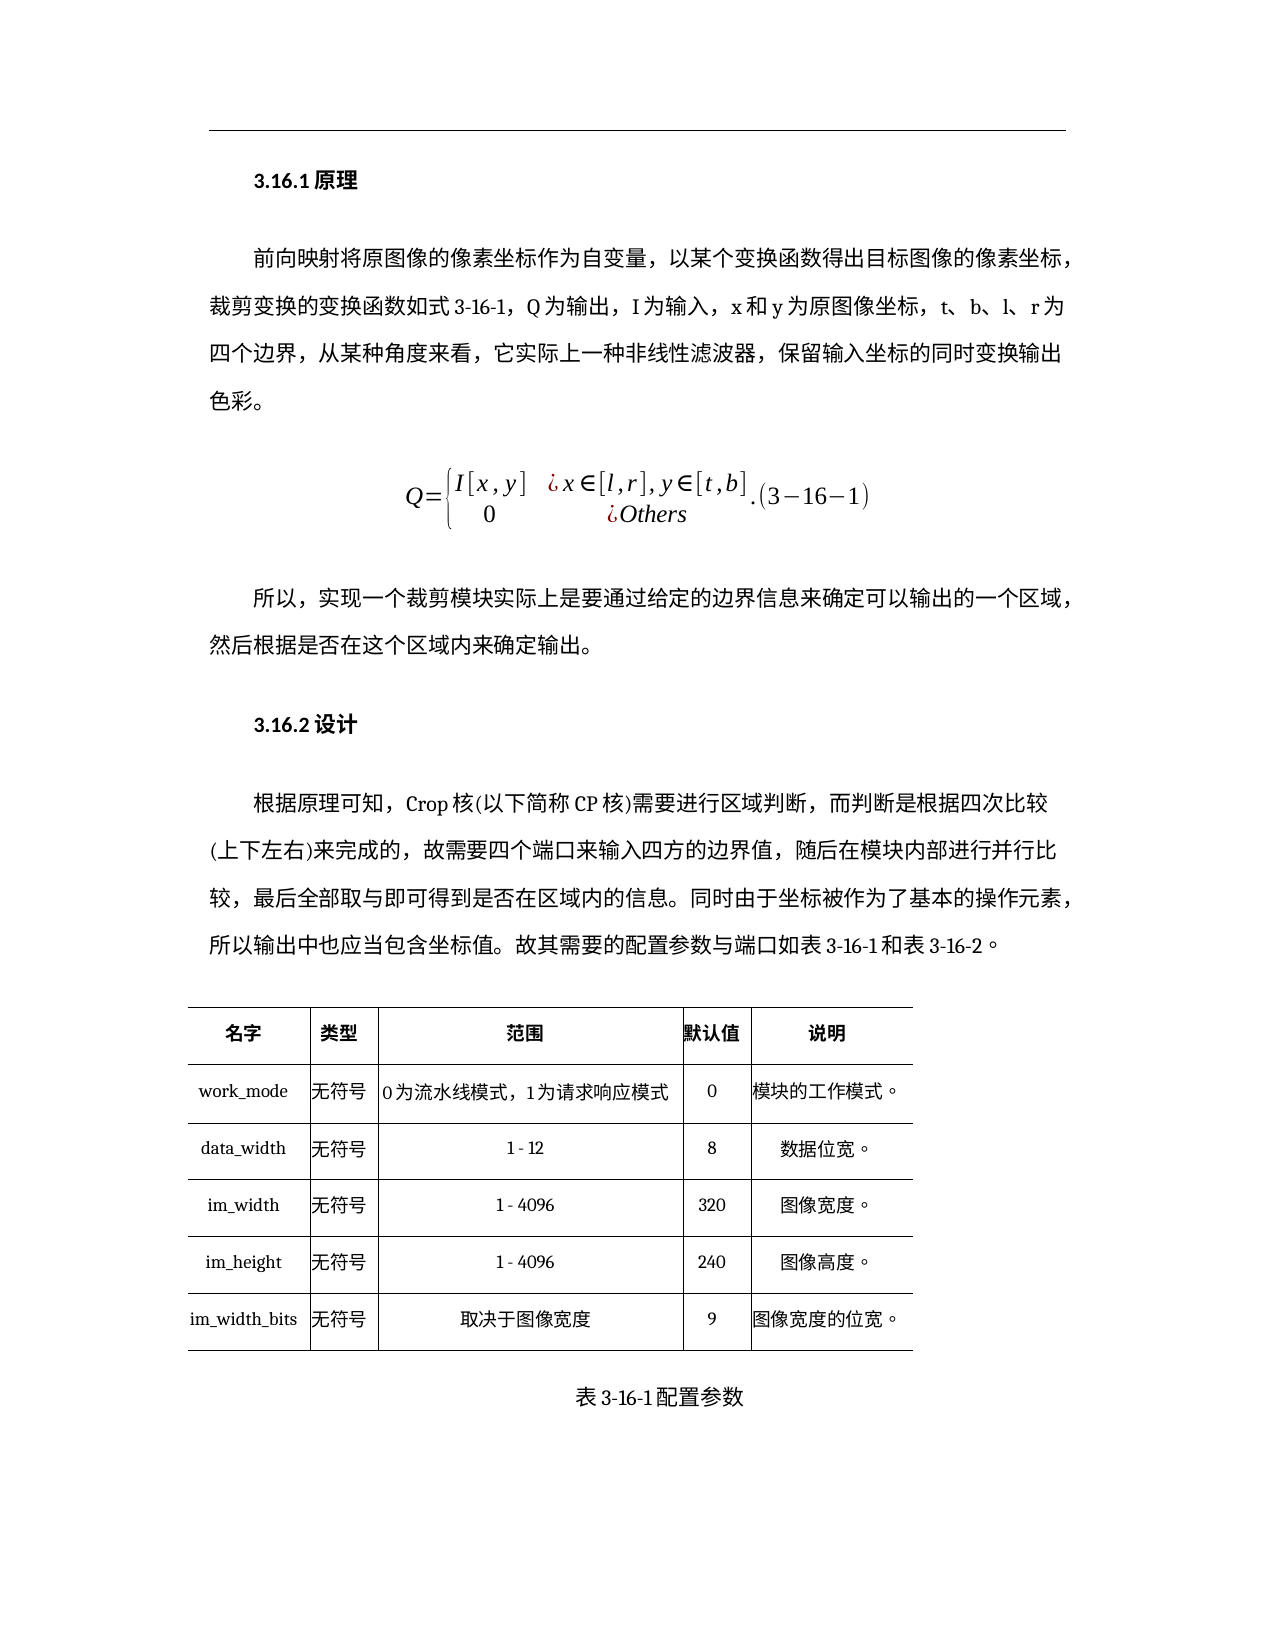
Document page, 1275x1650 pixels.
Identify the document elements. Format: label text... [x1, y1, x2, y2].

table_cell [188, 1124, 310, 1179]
subtitle 3.16.1 原理 [209, 163, 1066, 194]
subtitle 3.16.2 设计 [209, 707, 1066, 738]
text 表3-16-1 配置参数 [209, 1382, 1066, 1488]
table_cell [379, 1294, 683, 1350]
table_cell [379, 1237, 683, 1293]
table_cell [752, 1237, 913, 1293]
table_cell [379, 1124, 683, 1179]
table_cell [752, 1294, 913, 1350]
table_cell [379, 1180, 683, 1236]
text 根据原理可知，Crop核(以下简称CP核)需要进行区域判断，而判断是根据四次比较(上下左右)来完成的，故需要四个端口来输入四方的边界值，随后在模块内部进行并行比较，最后全部取与即可得到是否在区域内的信息。同时由于坐标被作为了基本的操作元素，所以输出中也应当包含坐标值。故其需要的配置参数与端口如表3-16-1和表3-16-2。 [209, 786, 1066, 960]
text 所以，实现一个裁剪模块实际上是要通过给定的边界信息来确定可以输出的一个区域，然后根据是否在这个区域内来确定输出。 [209, 581, 1066, 660]
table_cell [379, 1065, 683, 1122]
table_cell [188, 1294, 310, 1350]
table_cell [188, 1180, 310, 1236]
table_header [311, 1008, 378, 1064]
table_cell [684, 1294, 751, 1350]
text 前向映射将原图像的像素坐标作为自变量，以某个变换函数得出目标图像的像素坐标，裁剪变换的变换函数如式3-16-1，Q为输出，I为输入，x和y为原图像坐标，t、b、l、r为四个边界，从某种角度来看，它实际上一种非线性滤波器，保留输入坐标的同时变换输出色彩。 [209, 241, 1066, 453]
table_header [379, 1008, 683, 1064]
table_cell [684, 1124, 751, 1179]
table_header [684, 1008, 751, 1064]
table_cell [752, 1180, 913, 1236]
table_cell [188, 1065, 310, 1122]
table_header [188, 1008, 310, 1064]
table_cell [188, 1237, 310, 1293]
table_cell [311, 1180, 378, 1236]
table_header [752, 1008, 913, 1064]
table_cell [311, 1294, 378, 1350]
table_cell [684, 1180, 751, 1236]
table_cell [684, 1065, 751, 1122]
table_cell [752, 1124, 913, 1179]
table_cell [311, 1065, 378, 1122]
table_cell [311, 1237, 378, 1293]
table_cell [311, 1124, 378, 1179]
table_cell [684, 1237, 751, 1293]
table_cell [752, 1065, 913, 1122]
